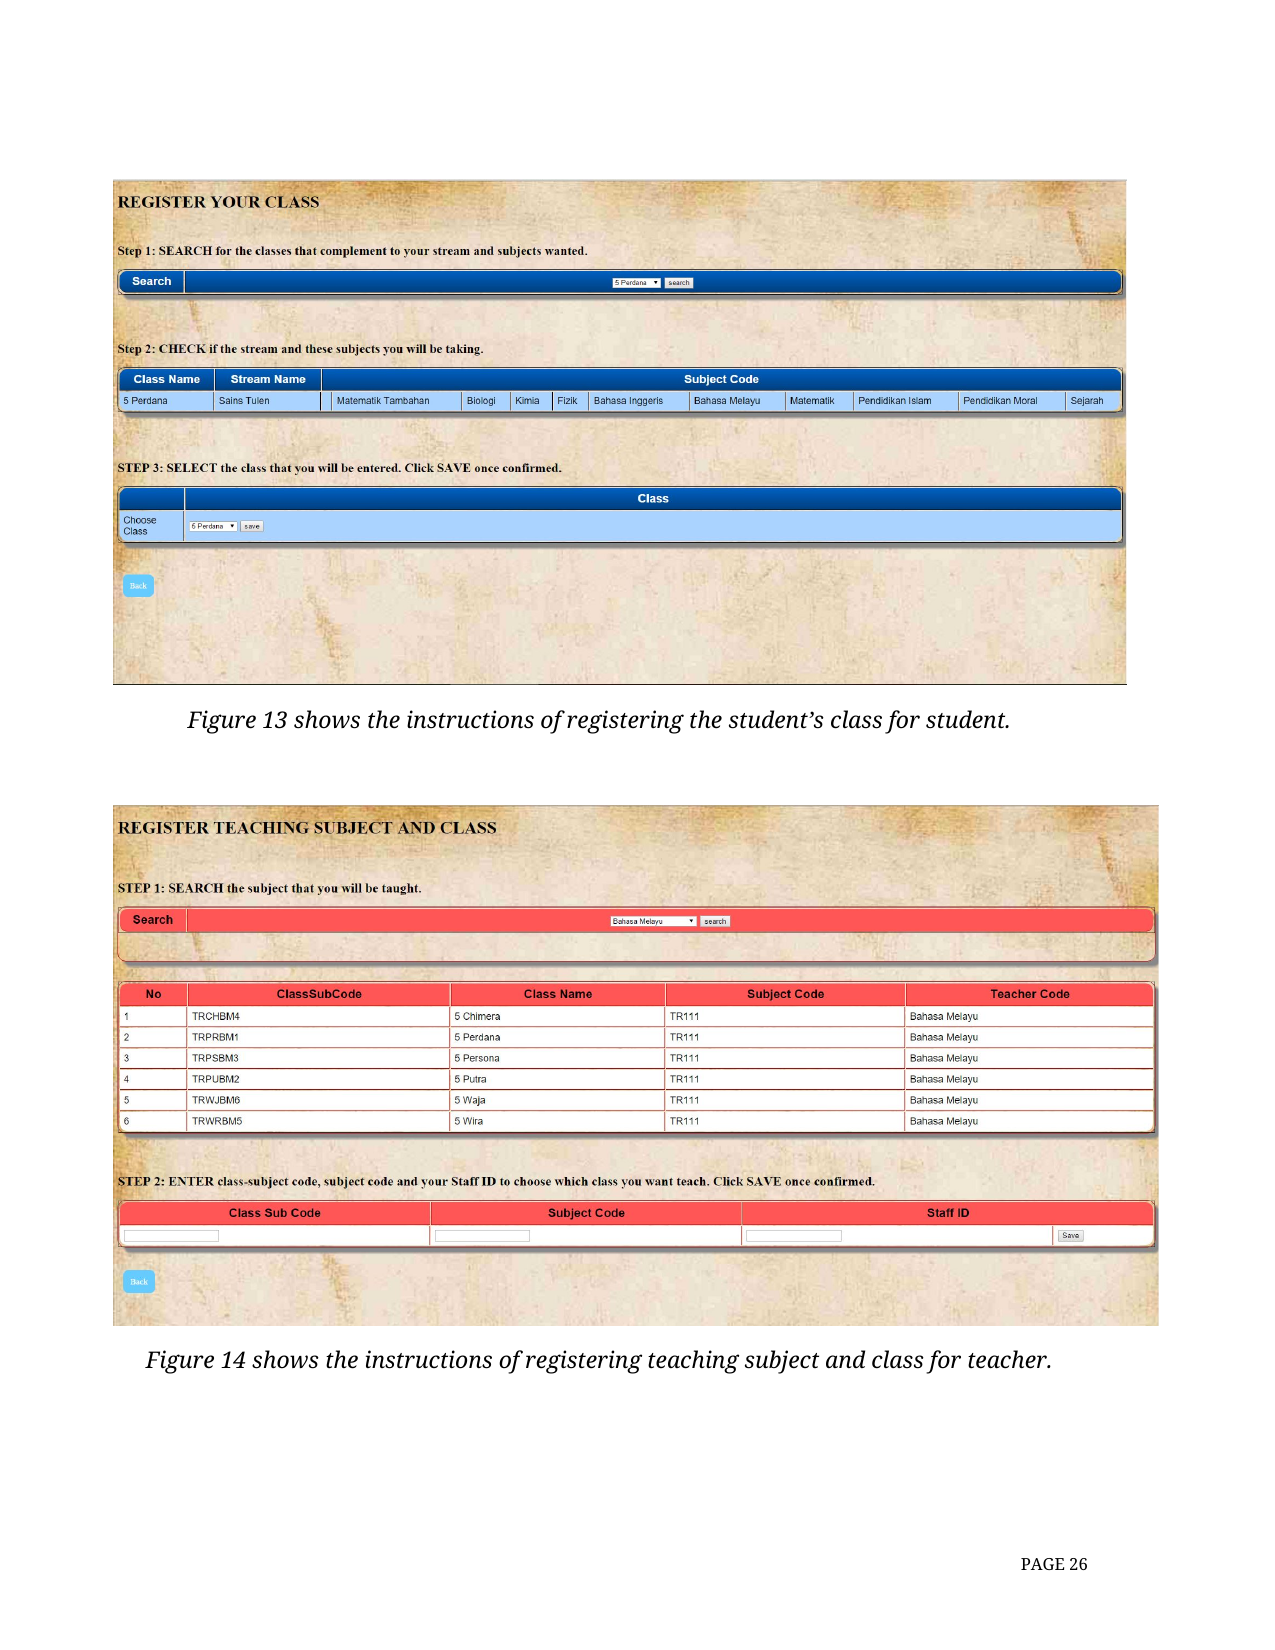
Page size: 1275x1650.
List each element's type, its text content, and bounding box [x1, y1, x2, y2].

picture [113, 179, 1127, 685]
text Figure 14 shows the instructions of registering teaching subject and class for teacher. [114, 1344, 1087, 1376]
picture [113, 805, 1159, 1326]
text Figure 13 shows the instructions of registering the student’s class for student. [114, 704, 1087, 736]
